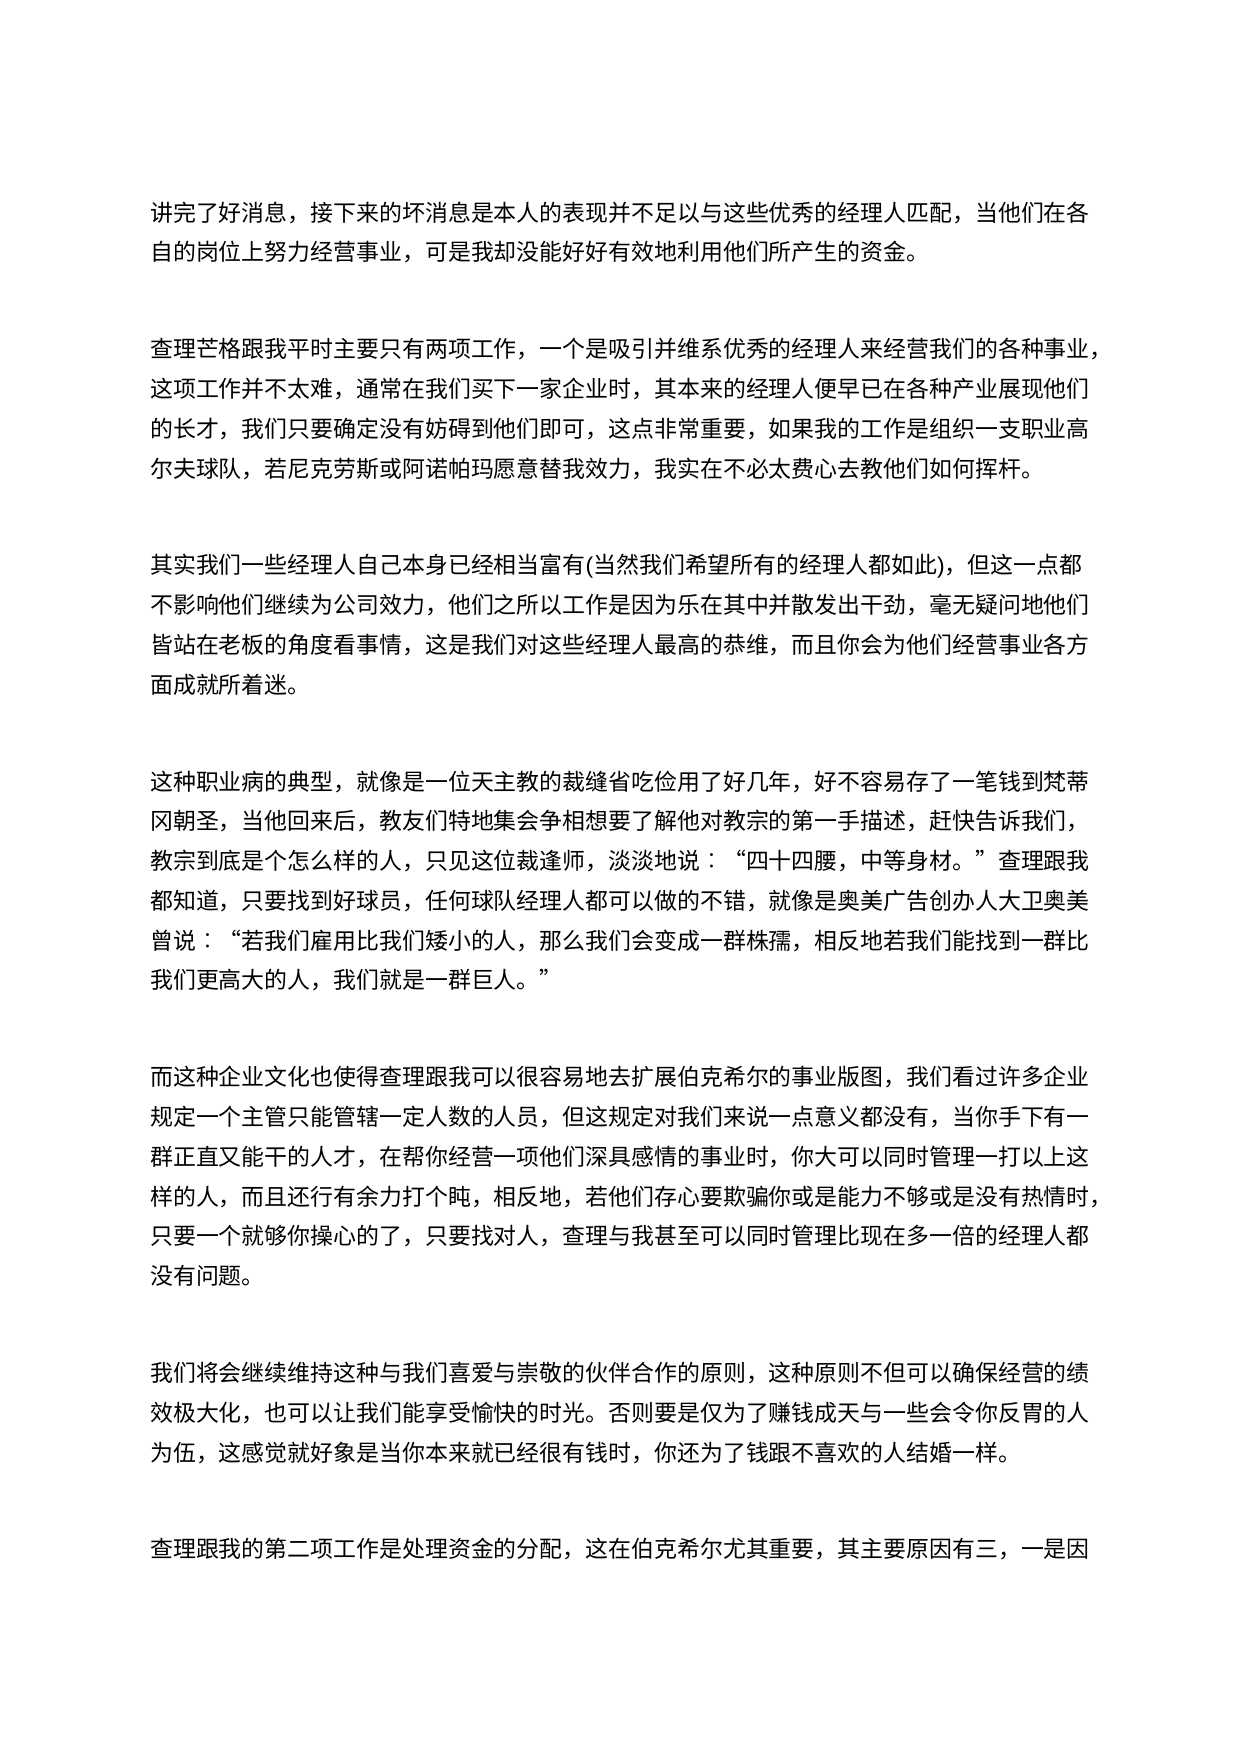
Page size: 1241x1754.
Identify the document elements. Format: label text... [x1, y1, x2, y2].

text 而这种企业文化也使得查理跟我可以很容易地去扩展伯克希尔的事业版图，我们看过许多企业规定一个主管只能管辖一定人数的人员，但这规定对我们来说一点意义都没有，当你手下有一群正直又能干的人才，在帮你经营一项他们深具感情的事业时，你大可以同时管理一打以上这样的人，而且还行有余力打个盹，相反地，若他们存心要欺骗你或是能力不够或是没有热情时，只要一个就够你操心的了，只要找对人，查理与我甚至可以同时管理比现在多一倍的经理人都没有问题。 [150, 1059, 1090, 1291]
text 查理芒格跟我平时主要只有两项工作，一个是吸引并维系优秀的经理人来经营我们的各种事业，这项工作并不太难，通常在我们买下一家企业时，其本来的经理人便早已在各种产业展现他们的长才，我们只要确定没有妨碍到他们即可，这点非常重要，如果我的工作是组织一支职业高尔夫球队，若尼克劳斯或阿诺帕玛愿意替我效力，我实在不必太费心去教他们如何挥杆。 [150, 331, 1090, 484]
text 其实我们一些经理人自己本身已经相当富有(当然我们希望所有的经理人都如此)，但这一点都不影响他们继续为公司效力，他们之所以工作是因为乐在其中并散发出干劲，毫无疑问地他们皆站在老板的角度看事情，这是我们对这些经理人最高的恭维，而且你会为他们经营事业各方面成就所着迷。 [150, 547, 1090, 700]
text 讲完了好消息，接下来的坏消息是本人的表现并不足以与这些优秀的经理人匹配，当他们在各自的岗位上努力经营事业，可是我却没能好好有效地利用他们所产生的资金。 [150, 194, 1090, 267]
text 这种职业病的典型，就像是一位天主教的裁缝省吃俭用了好几年，好不容易存了一笔钱到梵蒂冈朝圣，当他回来后，教友们特地集会争相想要了解他对教宗的第一手描述，赶快告诉我们，教宗到底是个怎么样的人，只见这位裁逢师，淡淡地说︰“四十四腰，中等身材。”查理跟我都知道，只要找到好球员，任何球队经理人都可以做的不错，就像是奥美广告创办人大卫奥美曾说︰“若我们雇用比我们矮小的人，那么我们会变成一群株孺，相反地若我们能找到一群比我们更高大的人，我们就是一群巨人。” [150, 763, 1090, 996]
text 我们将会继续维持这种与我们喜爱与崇敬的伙伴合作的原则，这种原则不但可以确保经营的绩效极大化，也可以让我们能享受愉快的时光。否则要是仅为了赚钱成天与一些会令你反胃的人为伍，这感觉就好象是当你本来就已经很有钱时，你还为了钱跟不喜欢的人结婚一样。 [150, 1355, 1090, 1468]
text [150, 1531, 1090, 1564]
